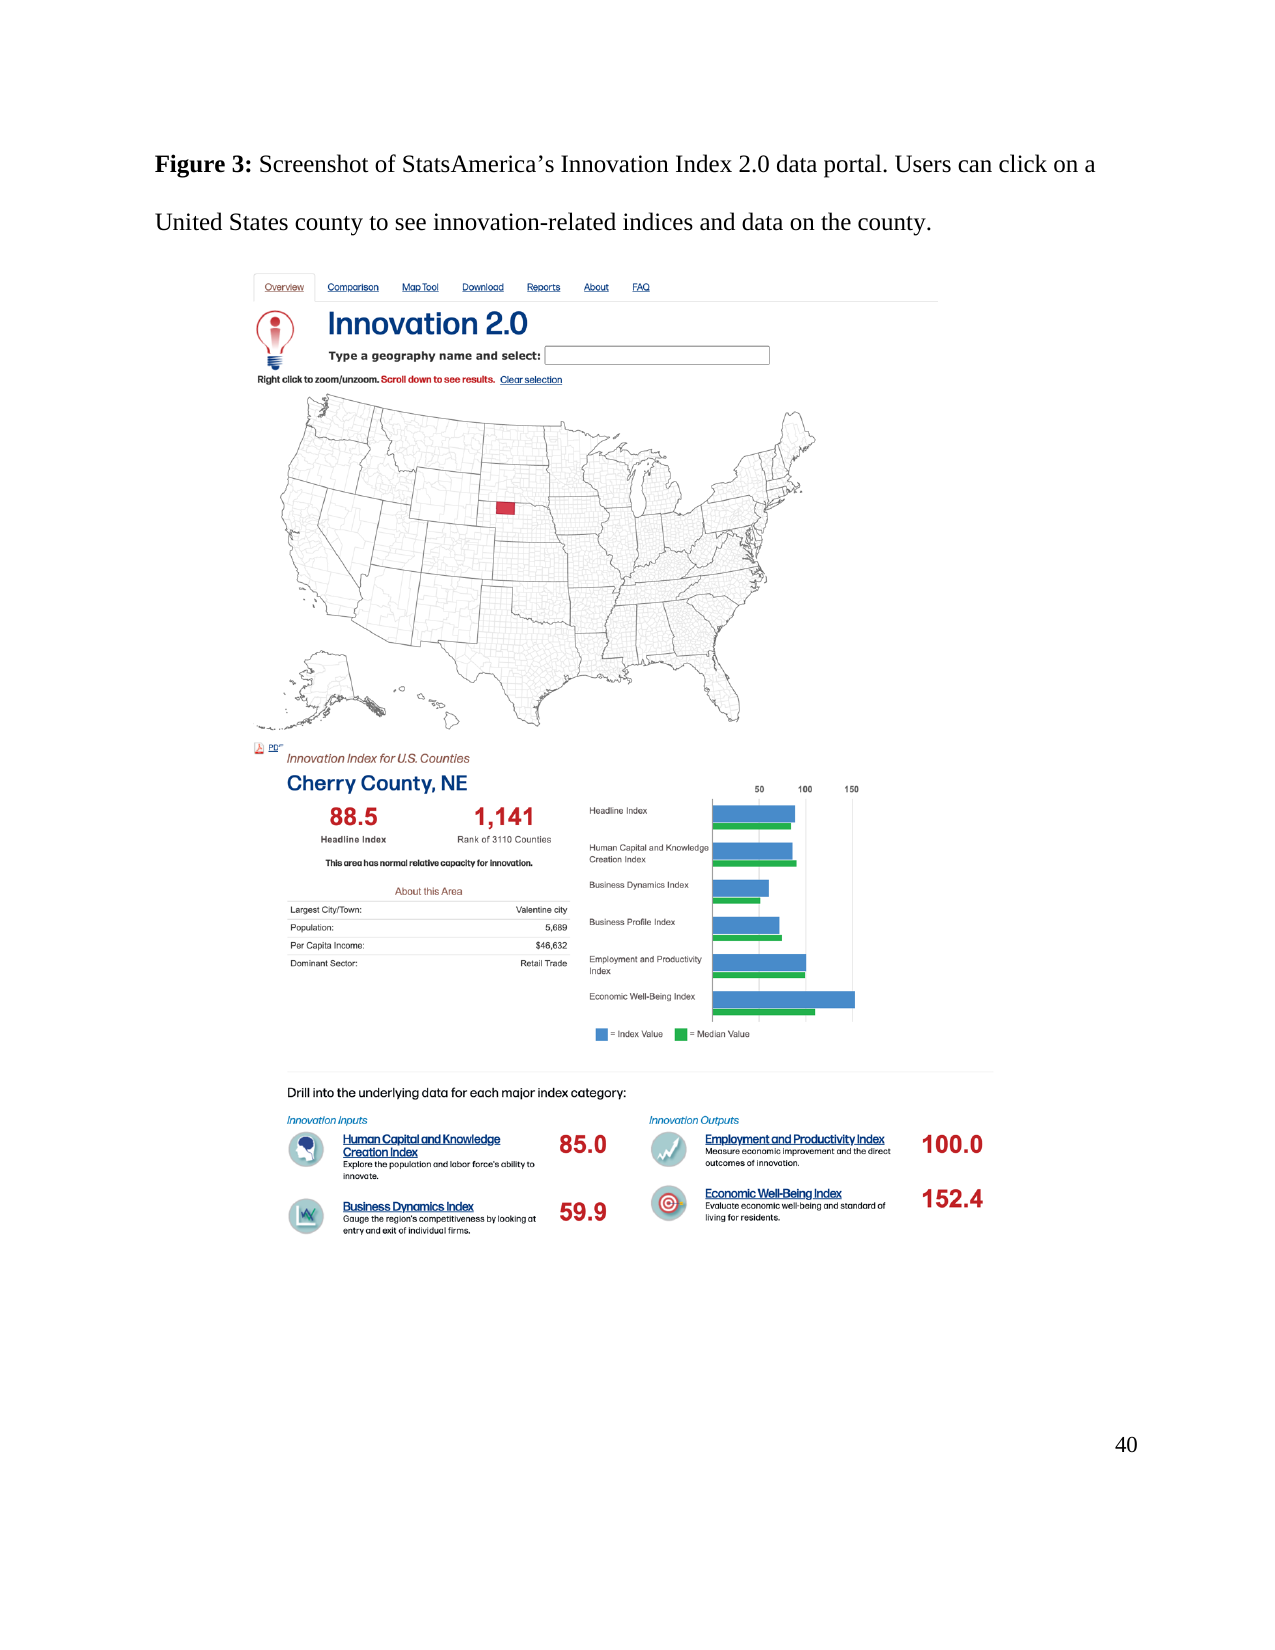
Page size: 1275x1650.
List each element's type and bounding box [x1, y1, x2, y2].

picture [241, 263, 998, 1247]
